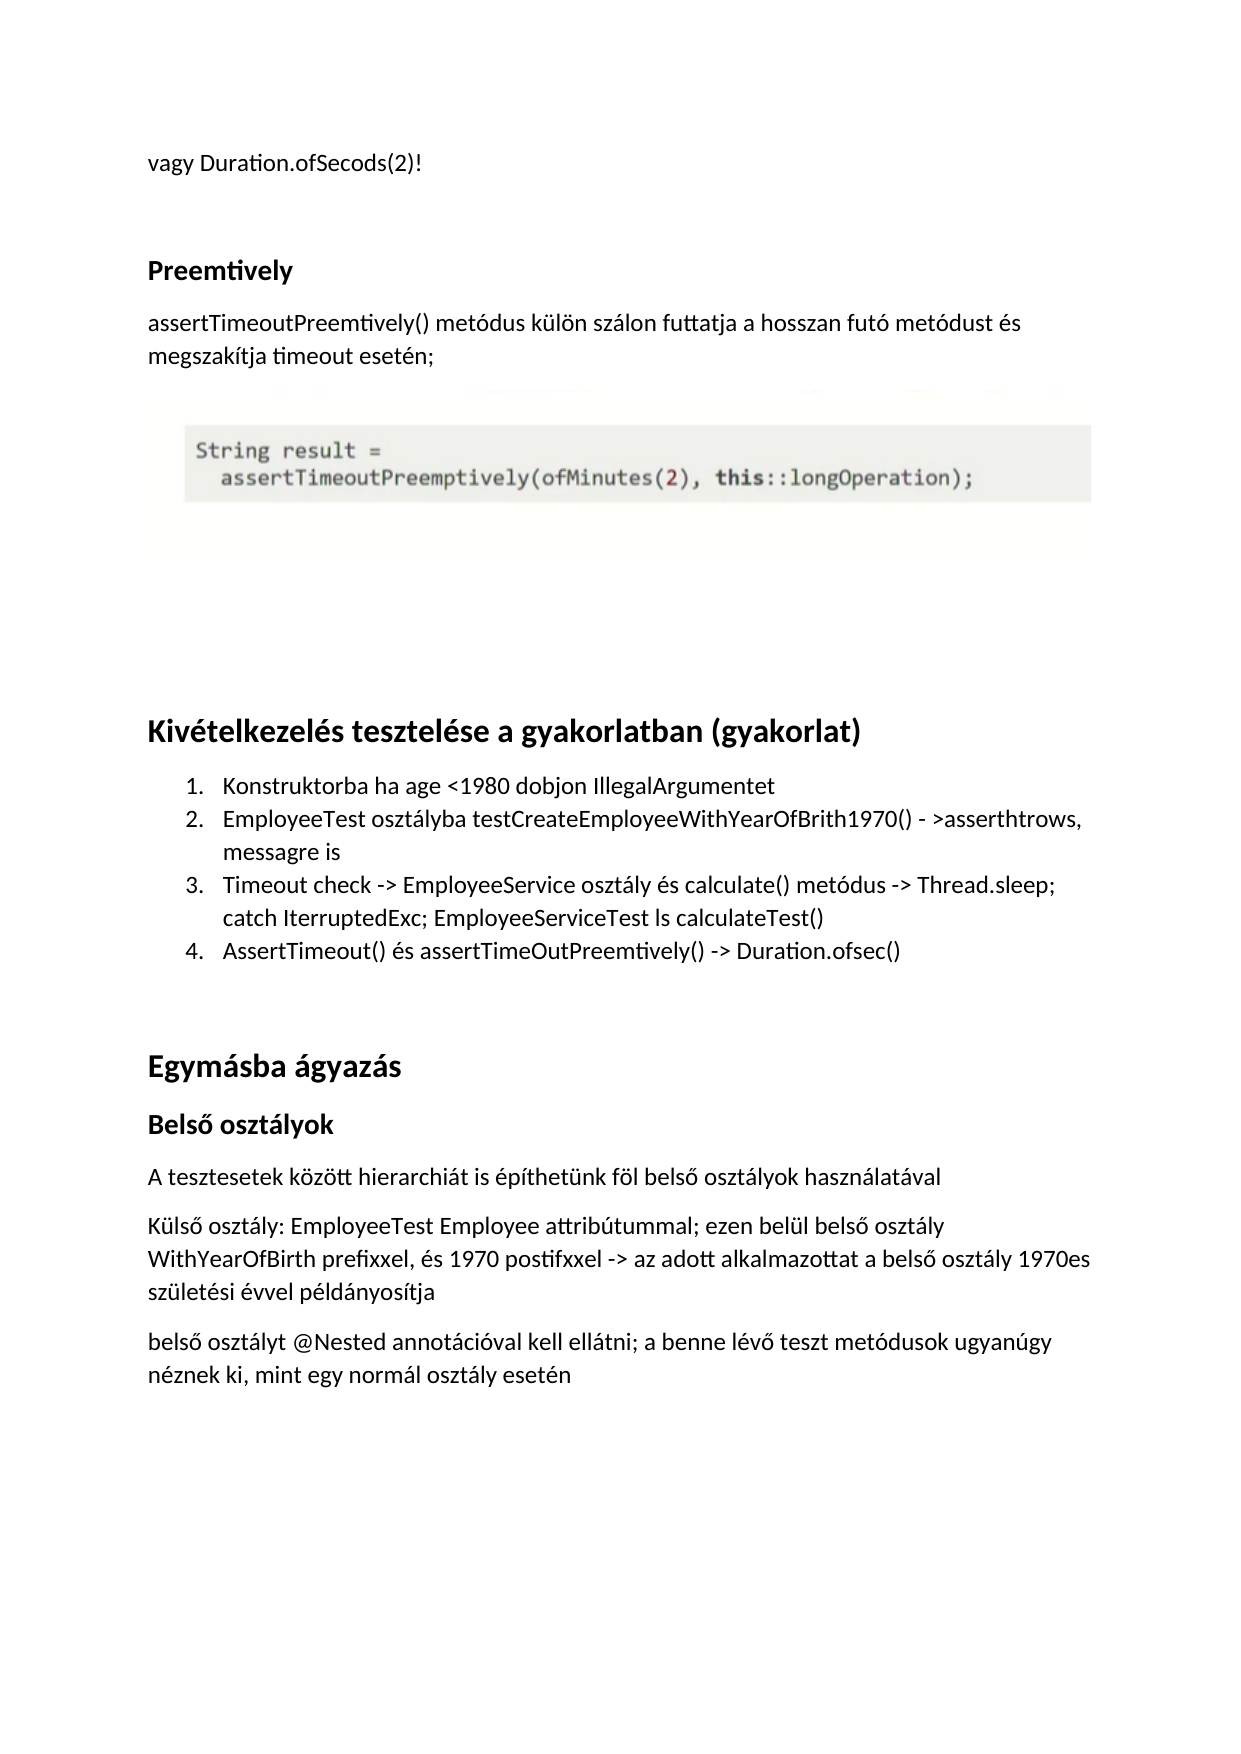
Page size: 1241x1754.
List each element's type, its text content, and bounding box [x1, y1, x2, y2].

list AssertTimeout() és assertTimeOutPreemtively() -> Duration.ofsec() [185, 935, 1093, 965]
picture [147, 390, 1092, 570]
text Kivételkezelés tesztelése a gyakorlatban (gyakorlat) [148, 710, 1093, 750]
text Belső osztályok [148, 1106, 1093, 1141]
text A tesztesetek között hierarchiát is építhetünk föl belső osztályok használatával [148, 1161, 1093, 1191]
text Egymásba ágyazás [148, 1045, 1093, 1086]
list Timeout check -> EmployeeService osztály és calculate() metódus -> Thread.sleep; catch IterruptedExc; EmployeeServiceTest ls calculateTest() [185, 869, 1093, 932]
text vagy Duration.ofSecods(2)! [148, 148, 1093, 178]
list Konstruktorba ha age <1980 dobjon IllegalArgumentet [185, 770, 1093, 801]
text belső osztályt @Nested annotációval kell ellátni; a benne lévő teszt metódusok ugyanúgy néznek ki, mint egy normál osztály esetén [148, 1326, 1093, 1389]
text assertTimeoutPreemtively() metódus külön szálon futtatja a hosszan futó metódust és megszakítja timeout esetén; [148, 307, 1093, 371]
text Külső osztály: EmployeeTest Employee attribútummal; ezen belül belső osztály WithYearOfBirth prefixxel, és 1970 postifxxel -> az adott alkalmazottat a belső osztály 1970es születési évvel példányosítja [148, 1210, 1093, 1307]
list EmployeeTest osztályba testCreateEmployeeWithYearOfBrith1970() - >asserthtrows, messagre is [185, 803, 1093, 867]
text Preemtively [148, 252, 1093, 288]
